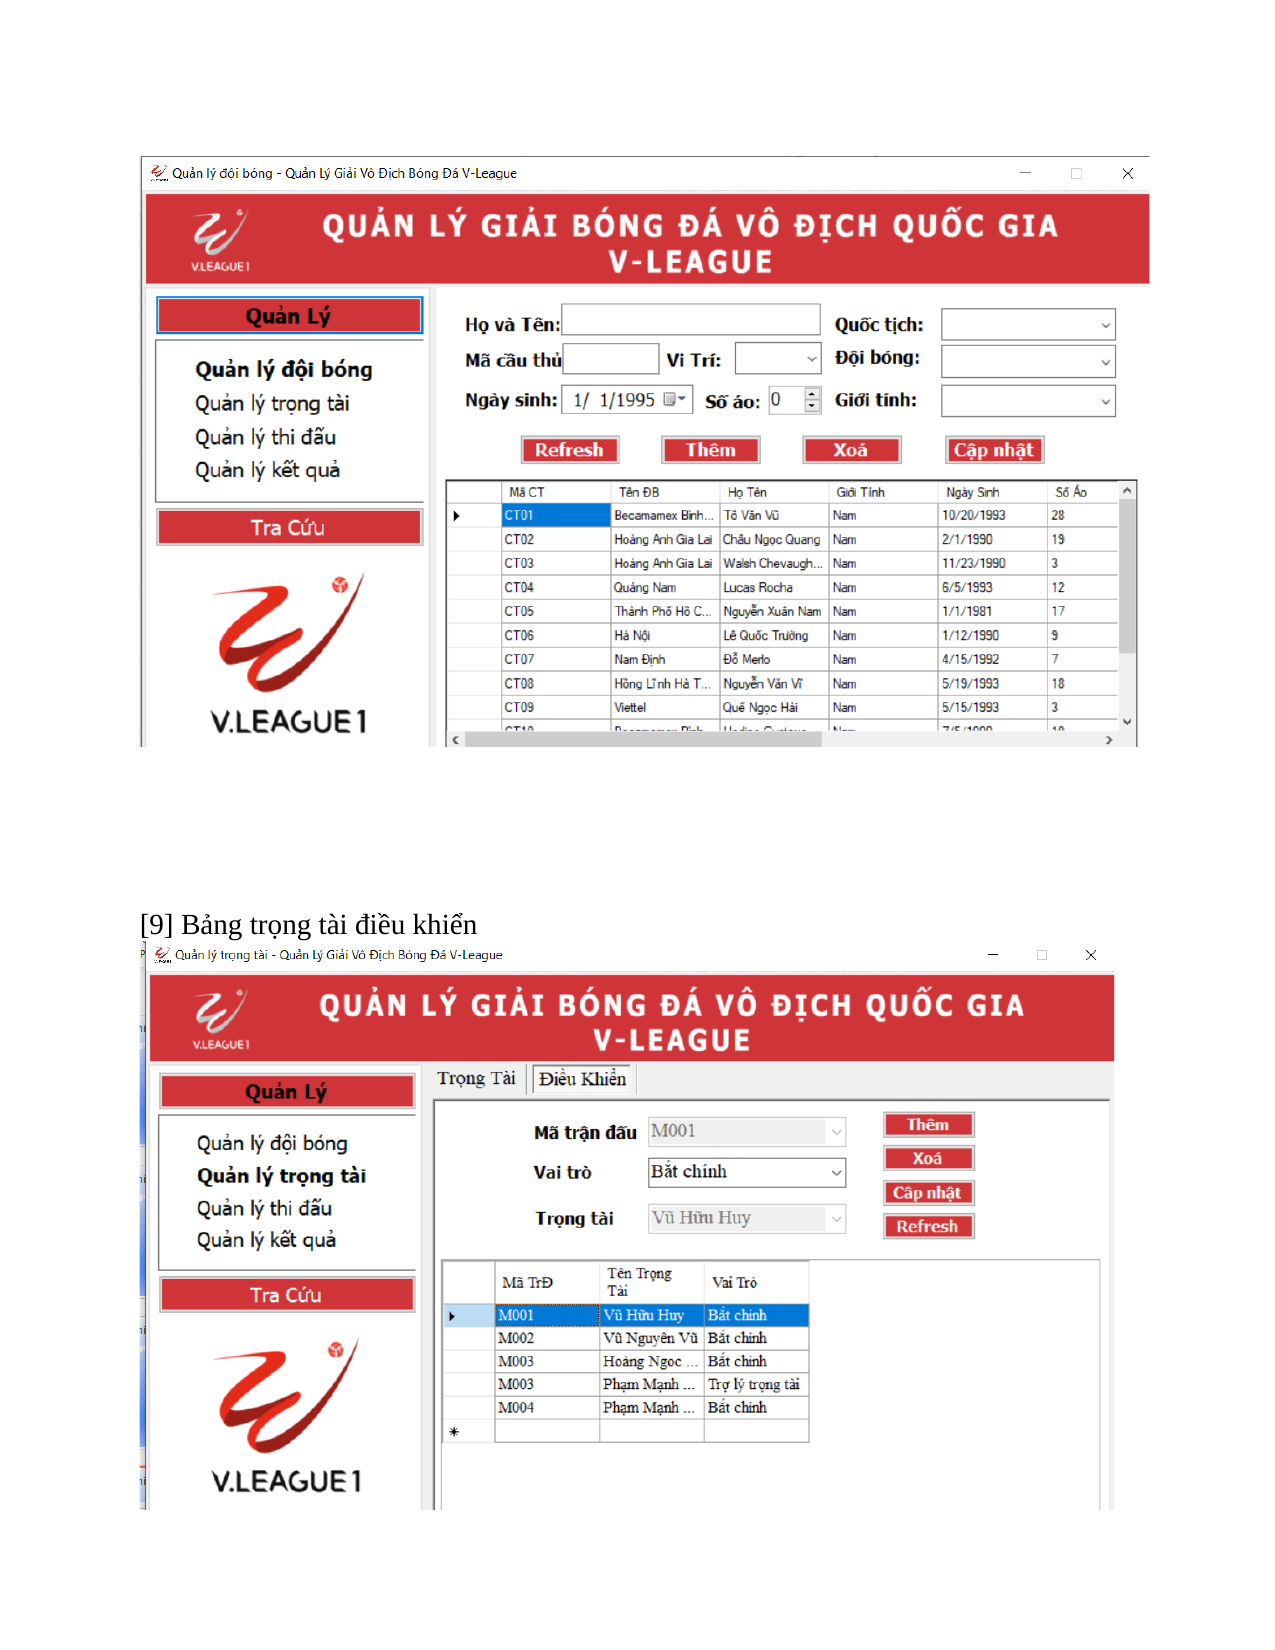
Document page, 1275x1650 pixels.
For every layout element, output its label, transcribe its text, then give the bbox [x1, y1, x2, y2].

picture [139, 156, 1150, 747]
picture [139, 941, 1115, 1510]
text [9] Bảng trọng tài điều khiển [139, 907, 1200, 941]
